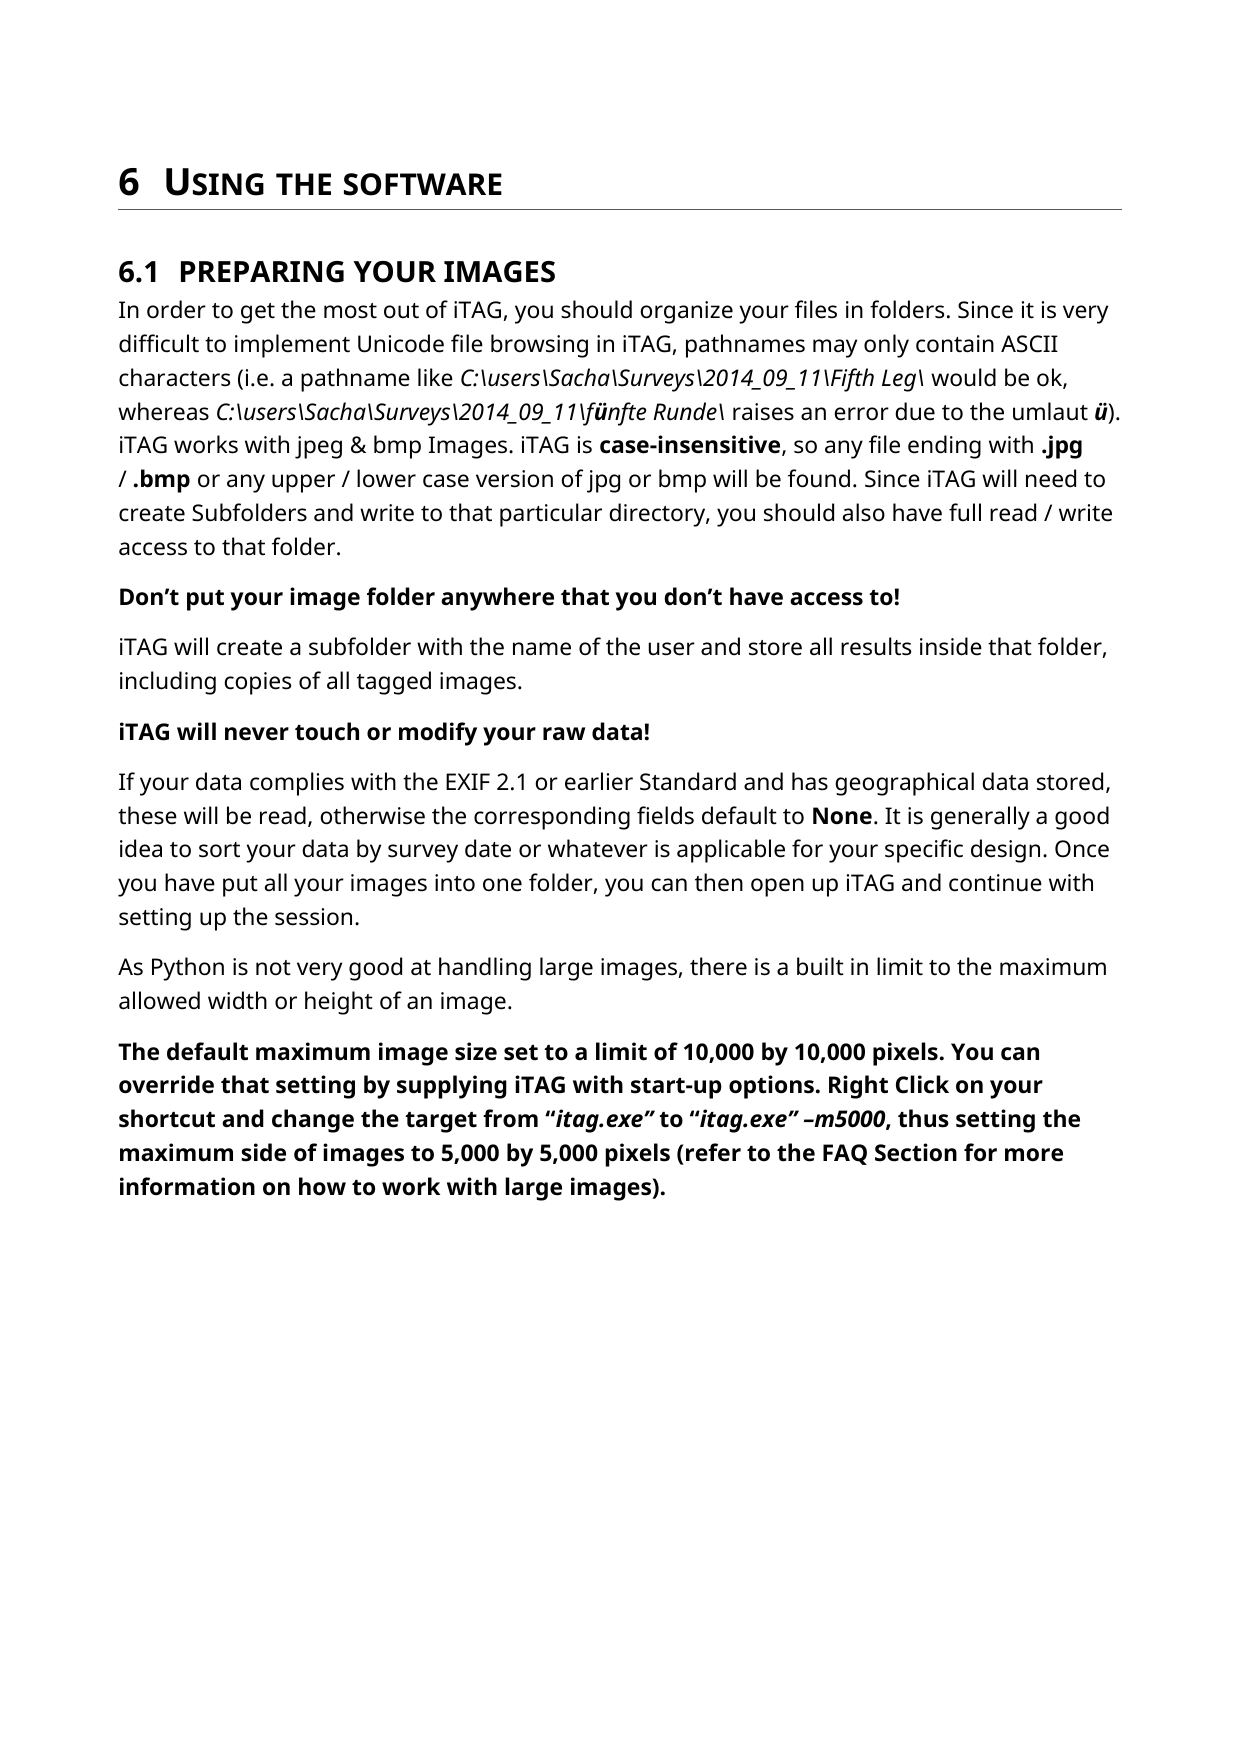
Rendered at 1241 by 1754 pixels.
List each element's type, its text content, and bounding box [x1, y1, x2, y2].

text As Python is not very good at handling large images, there is a built in limit to the maximum allowed width or height of an image. [118, 951, 1122, 1016]
text iTAG will create a subfolder with the name of the user and store all results inside that folder, including copies of all tagged images. [118, 631, 1122, 696]
text The default maximum image size set to a limit of 10,000 by 10,000 pixels. You can override that setting by supplying iTAG with start-up options. Right Click on your shortcut and change the target from “itag.exe” to “itag.exe” –m5000, thus setting the maximum side of images to 5,000 by 5,000 pixels (refer to the FAQ Section for more information on how to work with large images). [118, 1035, 1122, 1202]
text Don’t put your image folder anywhere that you don’t have access to! [118, 581, 1122, 612]
text iTAG will never touch or modify your raw data! [118, 715, 1122, 747]
subtitle Using the software [118, 156, 1122, 209]
text In order to get the most out of iTAG, you should organize your files in folders. Since it is very difficult to implement Unicode file browsing in iTAG, pathnames may only contain ASCII characters (i.e. a pathname like C:\users\Sacha\Surveys\2014_09_11\Fifth Leg\ would be ok, whereas C:\users\Sacha\Surveys\2014_09_11\fünfte Runde\ raises an error due to the umlaut ü). iTAG works with jpeg & bmp Images. iTAG is case-insensitive, so any file ending with .jpg / .bmp or any upper / lower case version of jpg or bmp will be found. Since iTAG will need to create Subfolders and write to that particular directory, you should also have full read / write access to that folder. [118, 294, 1122, 562]
subtitle PREPARING YOUR IMAGES [118, 251, 1122, 291]
text If your data complies with the EXIF 2.1 or earlier Standard and has geographical data stored, these will be read, otherwise the corresponding fields default to None. It is generally a good idea to sort your data by survey date or whatever is applicable for your specific design. Once you have put all your images into one folder, you can then open up iTAG and continue with setting up the session. [118, 766, 1122, 932]
